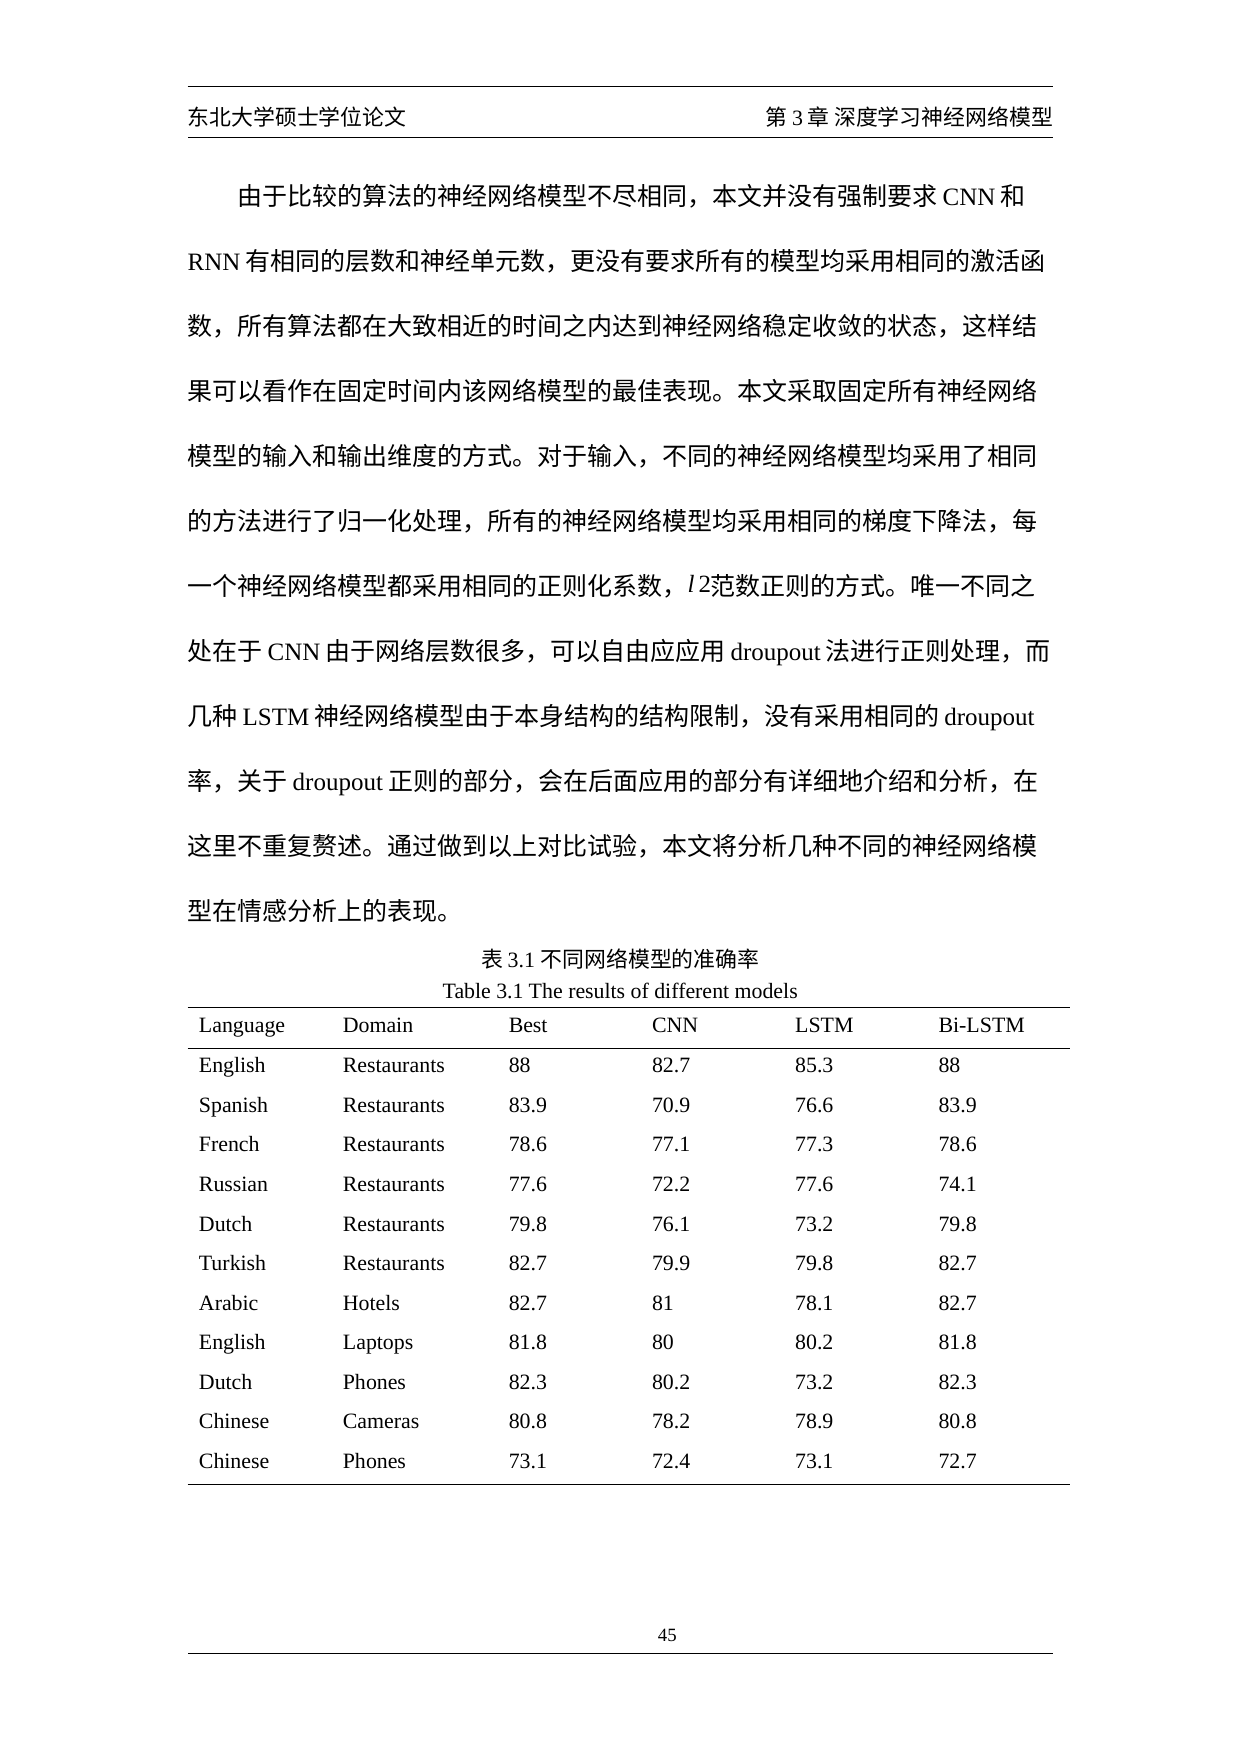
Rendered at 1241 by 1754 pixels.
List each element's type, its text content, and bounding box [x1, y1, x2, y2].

table_cell 77.1 [641, 1128, 784, 1167]
table_cell 80.8 [927, 1405, 1070, 1444]
table_cell 72.4 [641, 1445, 784, 1484]
table_cell 80.2 [784, 1326, 927, 1365]
table_cell 72.7 [927, 1445, 1070, 1484]
table_cell Chinese [188, 1445, 331, 1484]
table_cell Russian [188, 1168, 331, 1207]
table_cell Restaurants [331, 1049, 497, 1088]
table_cell 83.9 [497, 1088, 641, 1128]
table_cell Hotels [331, 1286, 497, 1326]
table_cell 74.1 [927, 1168, 1070, 1207]
table_cell Spanish [188, 1088, 331, 1128]
table_cell Arabic [188, 1286, 331, 1326]
table_cell 82.3 [497, 1365, 641, 1405]
table_cell 76.1 [641, 1207, 784, 1247]
table_cell 83.9 [927, 1088, 1070, 1128]
text 表3.1 不同网络模型的准确率 [187, 942, 1053, 974]
table_cell Restaurants [331, 1128, 497, 1167]
table_cell 85.3 [784, 1049, 927, 1088]
table_cell 82.7 [927, 1247, 1070, 1286]
table_cell 79.8 [497, 1207, 641, 1247]
table_cell 82.3 [927, 1365, 1070, 1405]
table_cell French [188, 1128, 331, 1167]
table_cell 78.2 [641, 1405, 784, 1444]
text 由于比较的算法的神经网络模型不尽相同，本文并没有强制要求CNN和RNN有相同的层数和神经单元数，更没有要求所有的模型均采用相同的激活函数，所有算法都在大致相近的时间之内达到神经网络稳定收敛的状态，这样结果可以看作在固定时间内该网络模型的最佳表现。本文采取固定所有神经网络模型的输入和输出维度的方式。对于输入，不同的神经网络模型均采用了相同的方法进行了归一化处理，所有的神经网络模型均采用相同的梯度下降法，每一个神经网络模型都采用相同的正则化系数，范数正则的方式。唯一不同之处在于CNN由于网络层数很多，可以自由应应用droupout法进行正则处理，而几种LSTM神经网络模型由于本身结构的结构限制，没有采用相同的droupout率，关于droupout正则的部分，会在后面应用的部分有详细地介绍和分析，在这里不重复赘述。通过做到以上对比试验，本文将分析几种不同的神经网络模型在情感分析上的表现。 [187, 162, 1053, 942]
table_cell 78.1 [784, 1286, 927, 1326]
table_cell Cameras [331, 1405, 497, 1444]
table_cell Laptops [331, 1326, 497, 1365]
table_cell 88 [927, 1049, 1070, 1088]
table_cell Chinese [188, 1405, 331, 1444]
table_cell 80 [641, 1326, 784, 1365]
table_cell Restaurants [331, 1168, 497, 1207]
table_cell 81 [641, 1286, 784, 1326]
table_cell Dutch [188, 1207, 331, 1247]
table_cell 72.2 [641, 1168, 784, 1207]
table_cell Restaurants [331, 1247, 497, 1286]
table_cell 82.7 [497, 1286, 641, 1326]
table_cell 70.9 [641, 1088, 784, 1128]
table_cell 73.2 [784, 1365, 927, 1405]
table_cell 73.1 [497, 1445, 641, 1484]
table_cell 76.6 [784, 1088, 927, 1128]
table_header Language [188, 1008, 331, 1048]
table_cell Phones [331, 1365, 497, 1405]
table_cell Dutch [188, 1365, 331, 1405]
table_cell 77.6 [497, 1168, 641, 1207]
table_cell 81.8 [497, 1326, 641, 1365]
table_header Domain [331, 1008, 497, 1048]
table_cell Restaurants [331, 1207, 497, 1247]
table_cell 77.6 [784, 1168, 927, 1207]
table_cell 82.7 [641, 1049, 784, 1088]
table_cell 80.8 [497, 1405, 641, 1444]
table_cell 80.2 [641, 1365, 784, 1405]
table_cell 79.8 [784, 1247, 927, 1286]
text Table 3.1 The results of different models [187, 974, 1053, 1007]
table_cell 78.6 [927, 1128, 1070, 1167]
table_cell 81.8 [927, 1326, 1070, 1365]
table_cell Turkish [188, 1247, 331, 1286]
table_cell 78.6 [497, 1128, 641, 1167]
table_cell 82.7 [497, 1247, 641, 1286]
table_cell Restaurants [331, 1088, 497, 1128]
table_header Bi-LSTM [927, 1008, 1070, 1048]
table_cell Phones [331, 1445, 497, 1484]
table_cell 73.1 [784, 1445, 927, 1484]
table_cell English [188, 1049, 331, 1088]
table_cell English [188, 1326, 331, 1365]
table_cell 82.7 [927, 1286, 1070, 1326]
table_cell 73.2 [784, 1207, 927, 1247]
table_header Best [497, 1008, 641, 1048]
table_cell 88 [497, 1049, 641, 1088]
table_header CNN [641, 1008, 784, 1048]
table_cell 78.9 [784, 1405, 927, 1444]
table_cell 77.3 [784, 1128, 927, 1167]
table_cell 79.8 [927, 1207, 1070, 1247]
table_cell 79.9 [641, 1247, 784, 1286]
table_header LSTM [784, 1008, 927, 1048]
